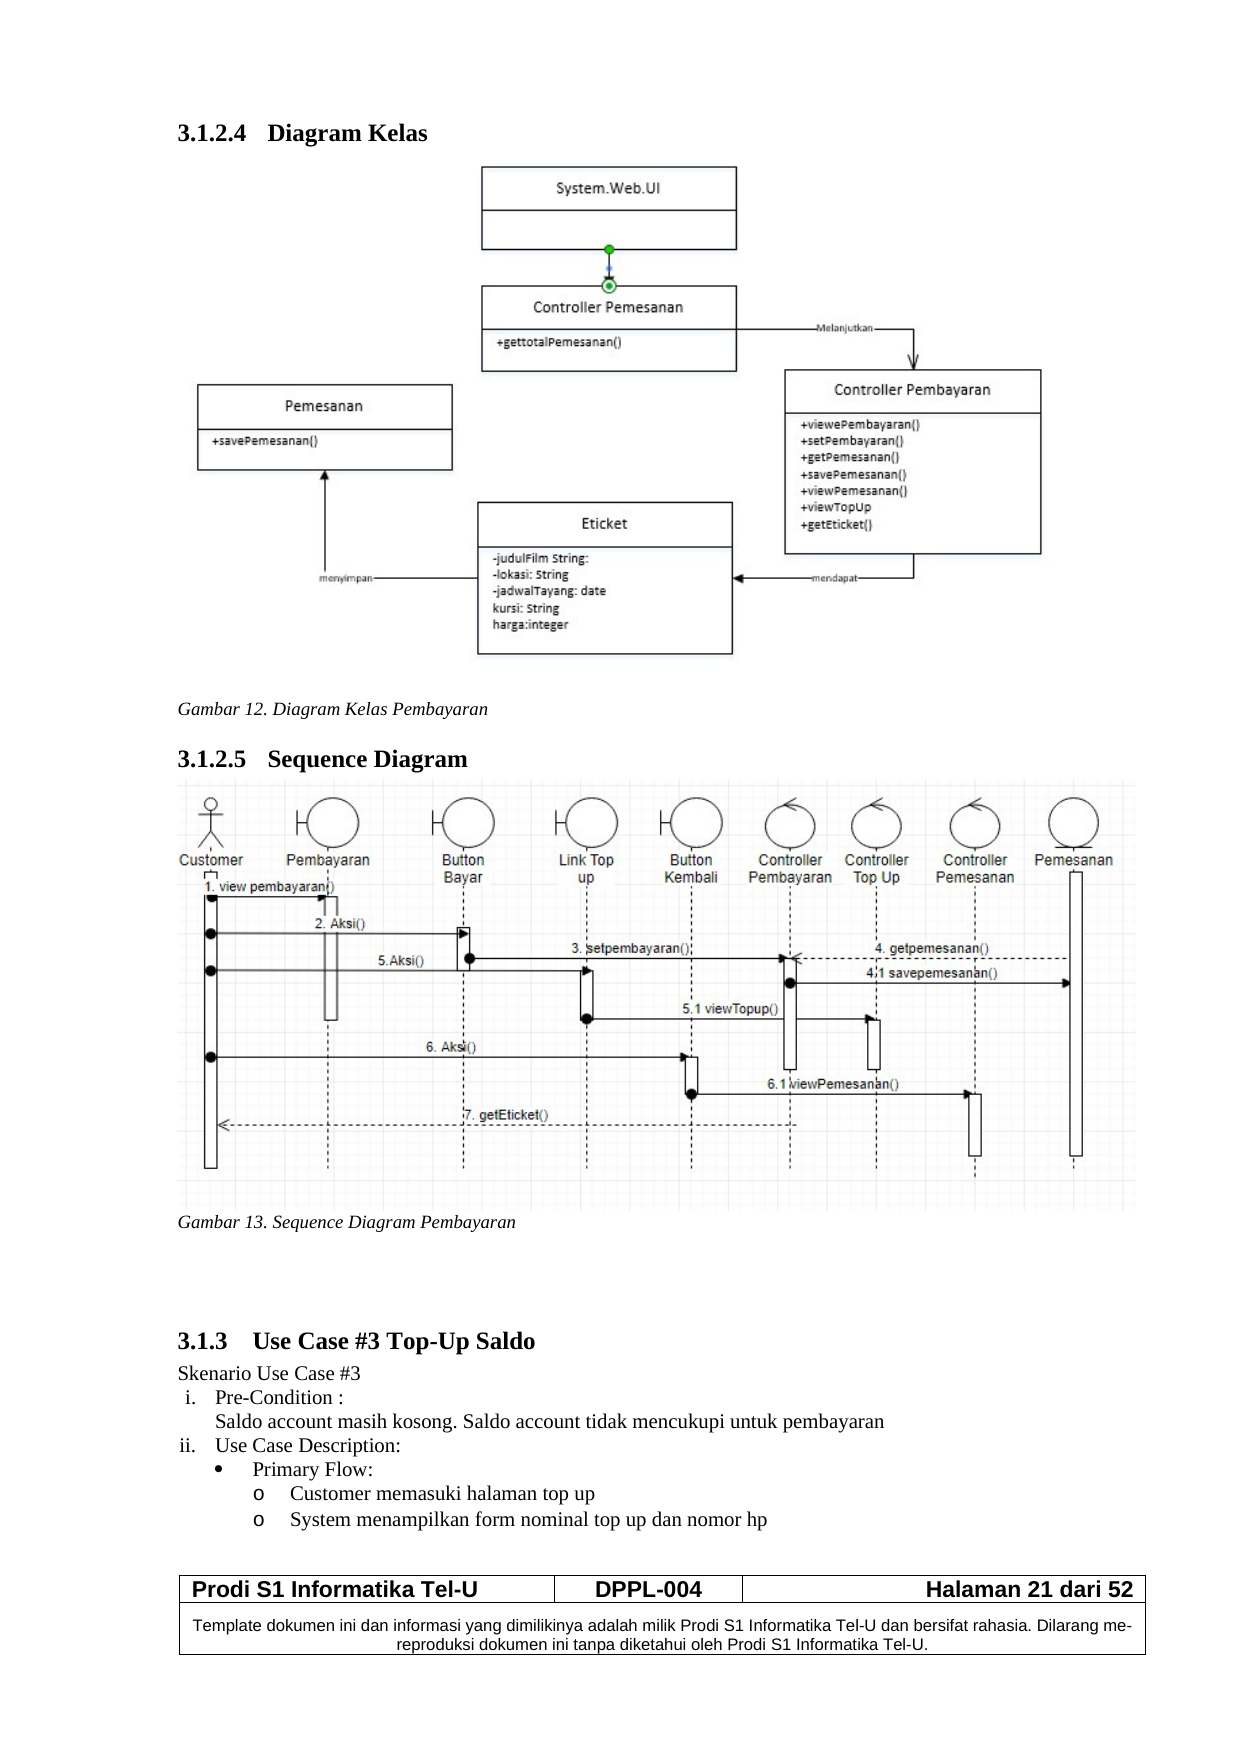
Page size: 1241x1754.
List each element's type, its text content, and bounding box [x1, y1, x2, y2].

subtitle Diagram Kelas [177, 118, 1122, 147]
subtitle Sequence Diagram [177, 744, 1122, 773]
text Gambar 12. Diagram Kelas Pembayaran [177, 698, 1122, 719]
text Skenario Use Case #3 [177, 1361, 1122, 1385]
list Customer memasuki halaman top up [252, 1481, 1122, 1507]
list Use Case Description: [196, 1433, 1122, 1457]
list Primary Flow: [215, 1457, 1122, 1481]
list System menampilkan form nominal top up dan nomor hp [252, 1507, 1122, 1533]
list Saldo account masih kosong. Saldo account tidak mencukupi untuk pembayaran [215, 1409, 1122, 1433]
subtitle Use Case #3 Top-Up Saldo [177, 1326, 1122, 1355]
text Gambar 13. Sequence Diagram Pembayaran [177, 1211, 1122, 1232]
picture [177, 779, 1136, 1211]
picture [177, 153, 1085, 698]
list Pre-Condition : [196, 1385, 1122, 1409]
